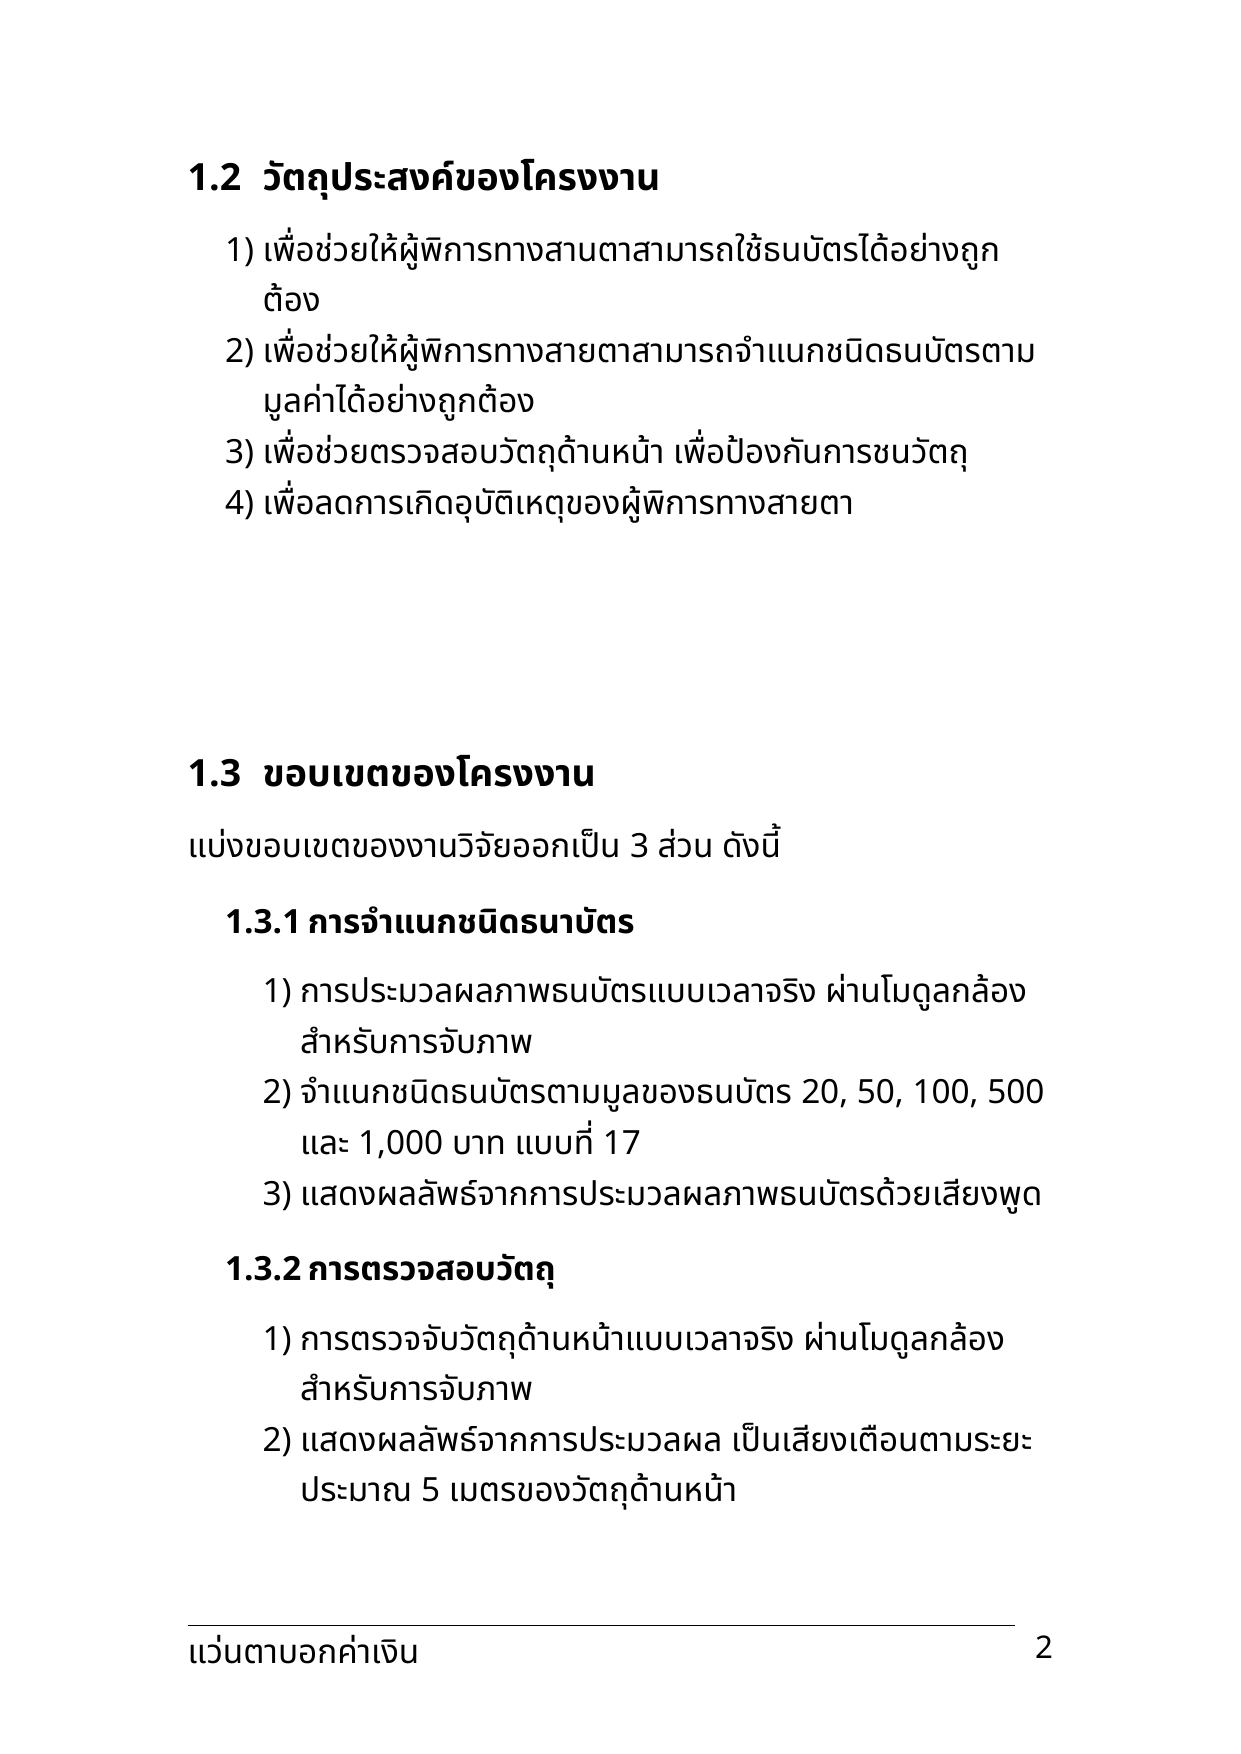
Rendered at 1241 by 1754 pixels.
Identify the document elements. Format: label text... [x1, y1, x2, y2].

subtitle การจำแนกชนิดธนาบัตร [225, 898, 1053, 948]
list เพื่อช่วยให้ผู้พิการทางสายตาสามารถจำแนกชนิดธนบัตรตามมูลค่าได้อย่างถูกต้อง [225, 327, 1053, 428]
subtitle วัตถุประสงค์ของโครงงาน [187, 150, 1053, 207]
list เพื่อลดการเกิดอุบัติเหตุของผู้พิการทางสายตา [225, 478, 1053, 529]
list เพื่อช่วยให้ผู้พิการทางสานตาสามารถใช้ธนบัตรได้อย่างถูกต้อง [225, 226, 1053, 327]
list เพื่อช่วยตรวจสอบวัตถุด้านหน้า เพื่อป้องกันการชนวัตถุ [225, 428, 1053, 478]
list การตรวจจับวัตถุด้านหน้าแบบเวลาจริง ผ่านโมดูลกล้องสำหรับการจับภาพ [262, 1314, 1053, 1416]
list จำแนกชนิดธนบัตรตามมูลของธนบัตร 20, 50, 100, 500 และ 1,000 บาท แบบที่ 17 [262, 1068, 1053, 1169]
subtitle การตรวจสอบวัตถุ [225, 1245, 1053, 1296]
list แสดงผลลัพธ์จากการประมวลผลภาพธนบัตรด้วยเสียงพูด [262, 1169, 1053, 1220]
list การประมวลผลภาพธนบัตรแบบเวลาจริง ผ่านโมดูลกล้องสำหรับการจับภาพ [262, 967, 1053, 1068]
list แสดงผลลัพธ์จากการประมวลผล เป็นเสียงเตือนตามระยะประมาณ 5 เมตรของวัตถุด้านหน้า [262, 1416, 1053, 1517]
text แบ่งขอบเขตของงานวิจัยออกเป็น 3 ส่วน ดังนี้ [187, 822, 1053, 873]
subtitle ขอบเขตของโครงงาน [187, 747, 1053, 803]
